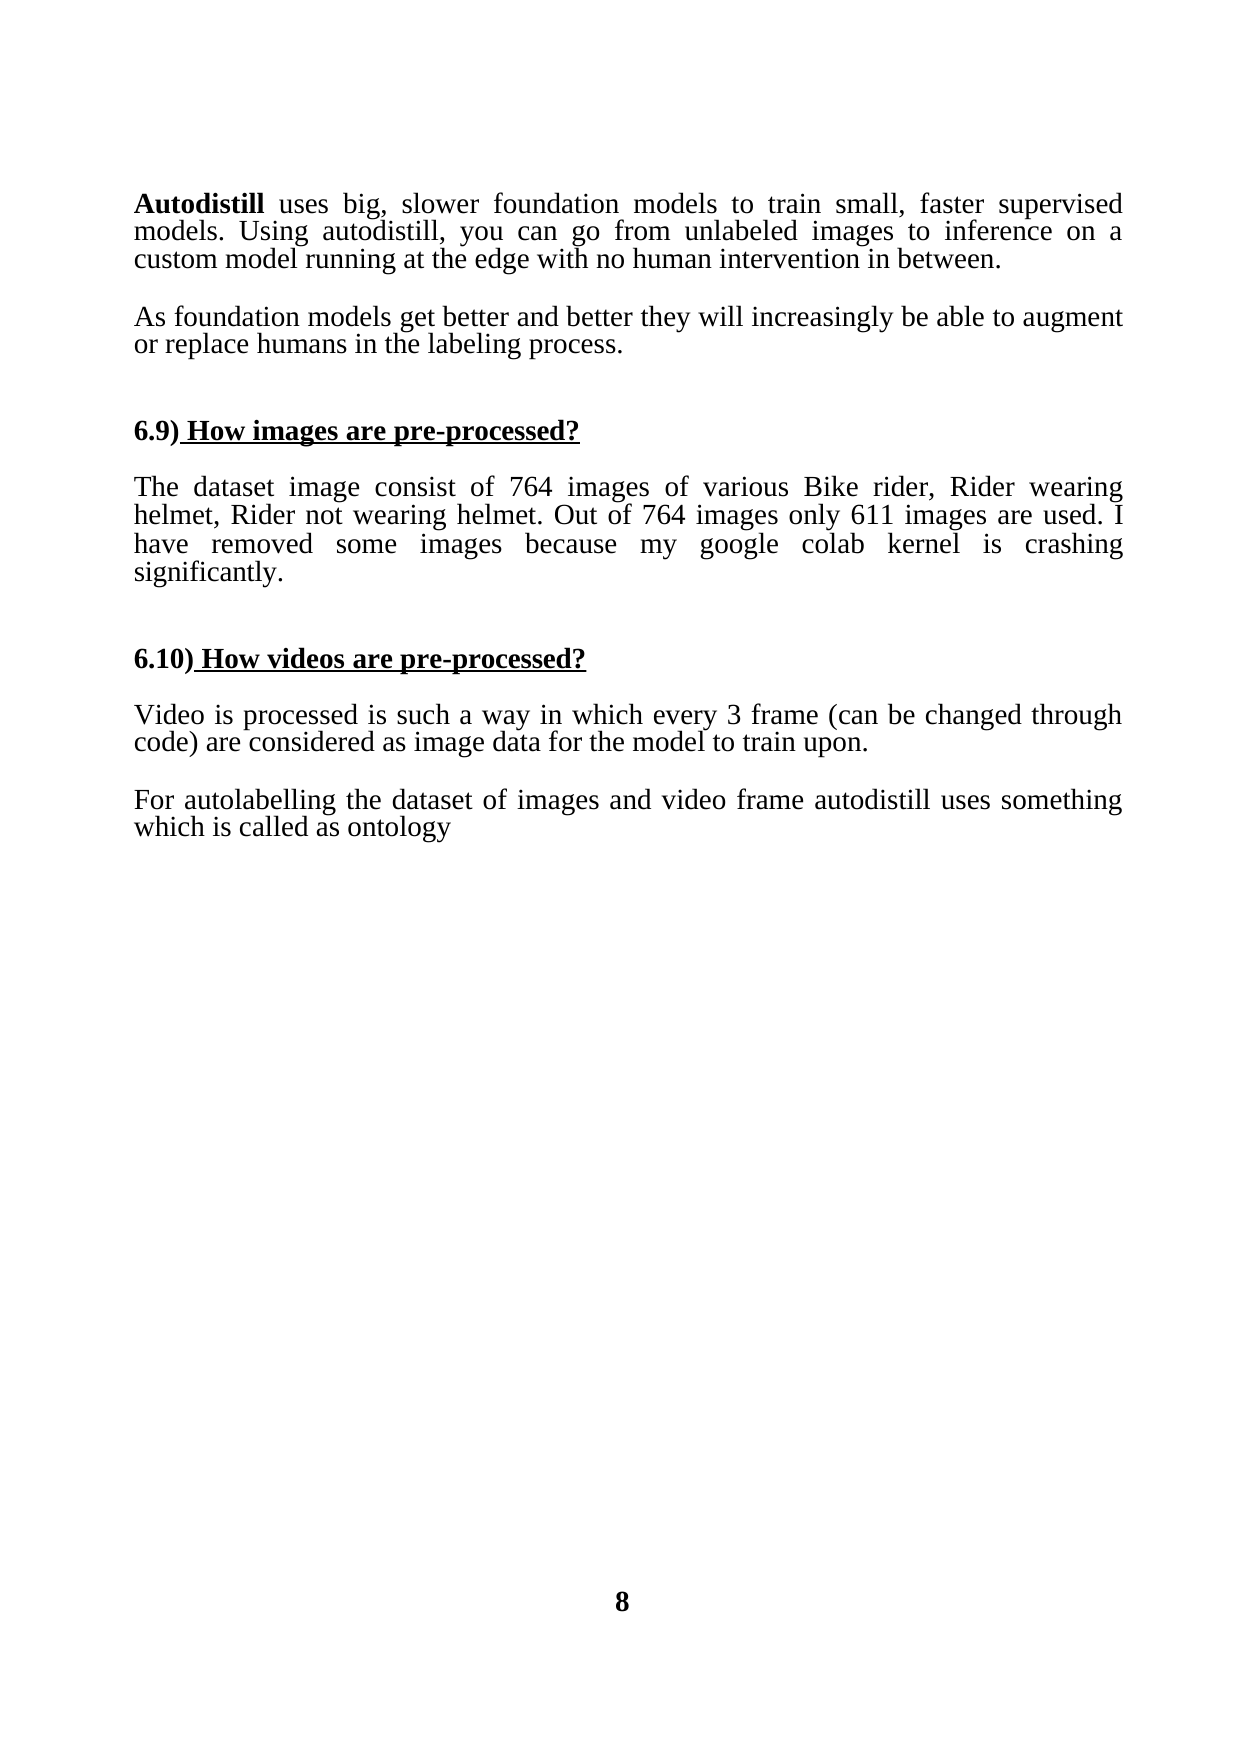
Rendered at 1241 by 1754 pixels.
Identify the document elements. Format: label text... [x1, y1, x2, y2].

subtitle How videos are pre-processed? [133, 641, 1211, 674]
subtitle How images are pre-processed? [133, 413, 1211, 447]
text For autolabelling the dataset of images and video frame autodistill uses something which is called as ontology [133, 787, 1123, 842]
text Autodistill uses big, slower foundation models to train small, faster supervised models. Using autodistill, you can go from unlabeled images to inference on a custom model running at the edge with no human intervention in between. [133, 191, 1124, 275]
text Video is processed is such a way in which every 3 frame (can be changed through code) are considered as image data for the model to train upon. [133, 702, 1124, 758]
text As foundation models get better and better they will increasingly be able to augment or replace humans in the labeling process. [133, 304, 1123, 359]
text The dataset image consist of 764 images of various Bike rider, Rider wearing helmet, Rider not wearing helmet. Out of 764 images only 611 images are used. I have removed some images because my google colab kernel is crashing significantly. [133, 474, 1125, 588]
